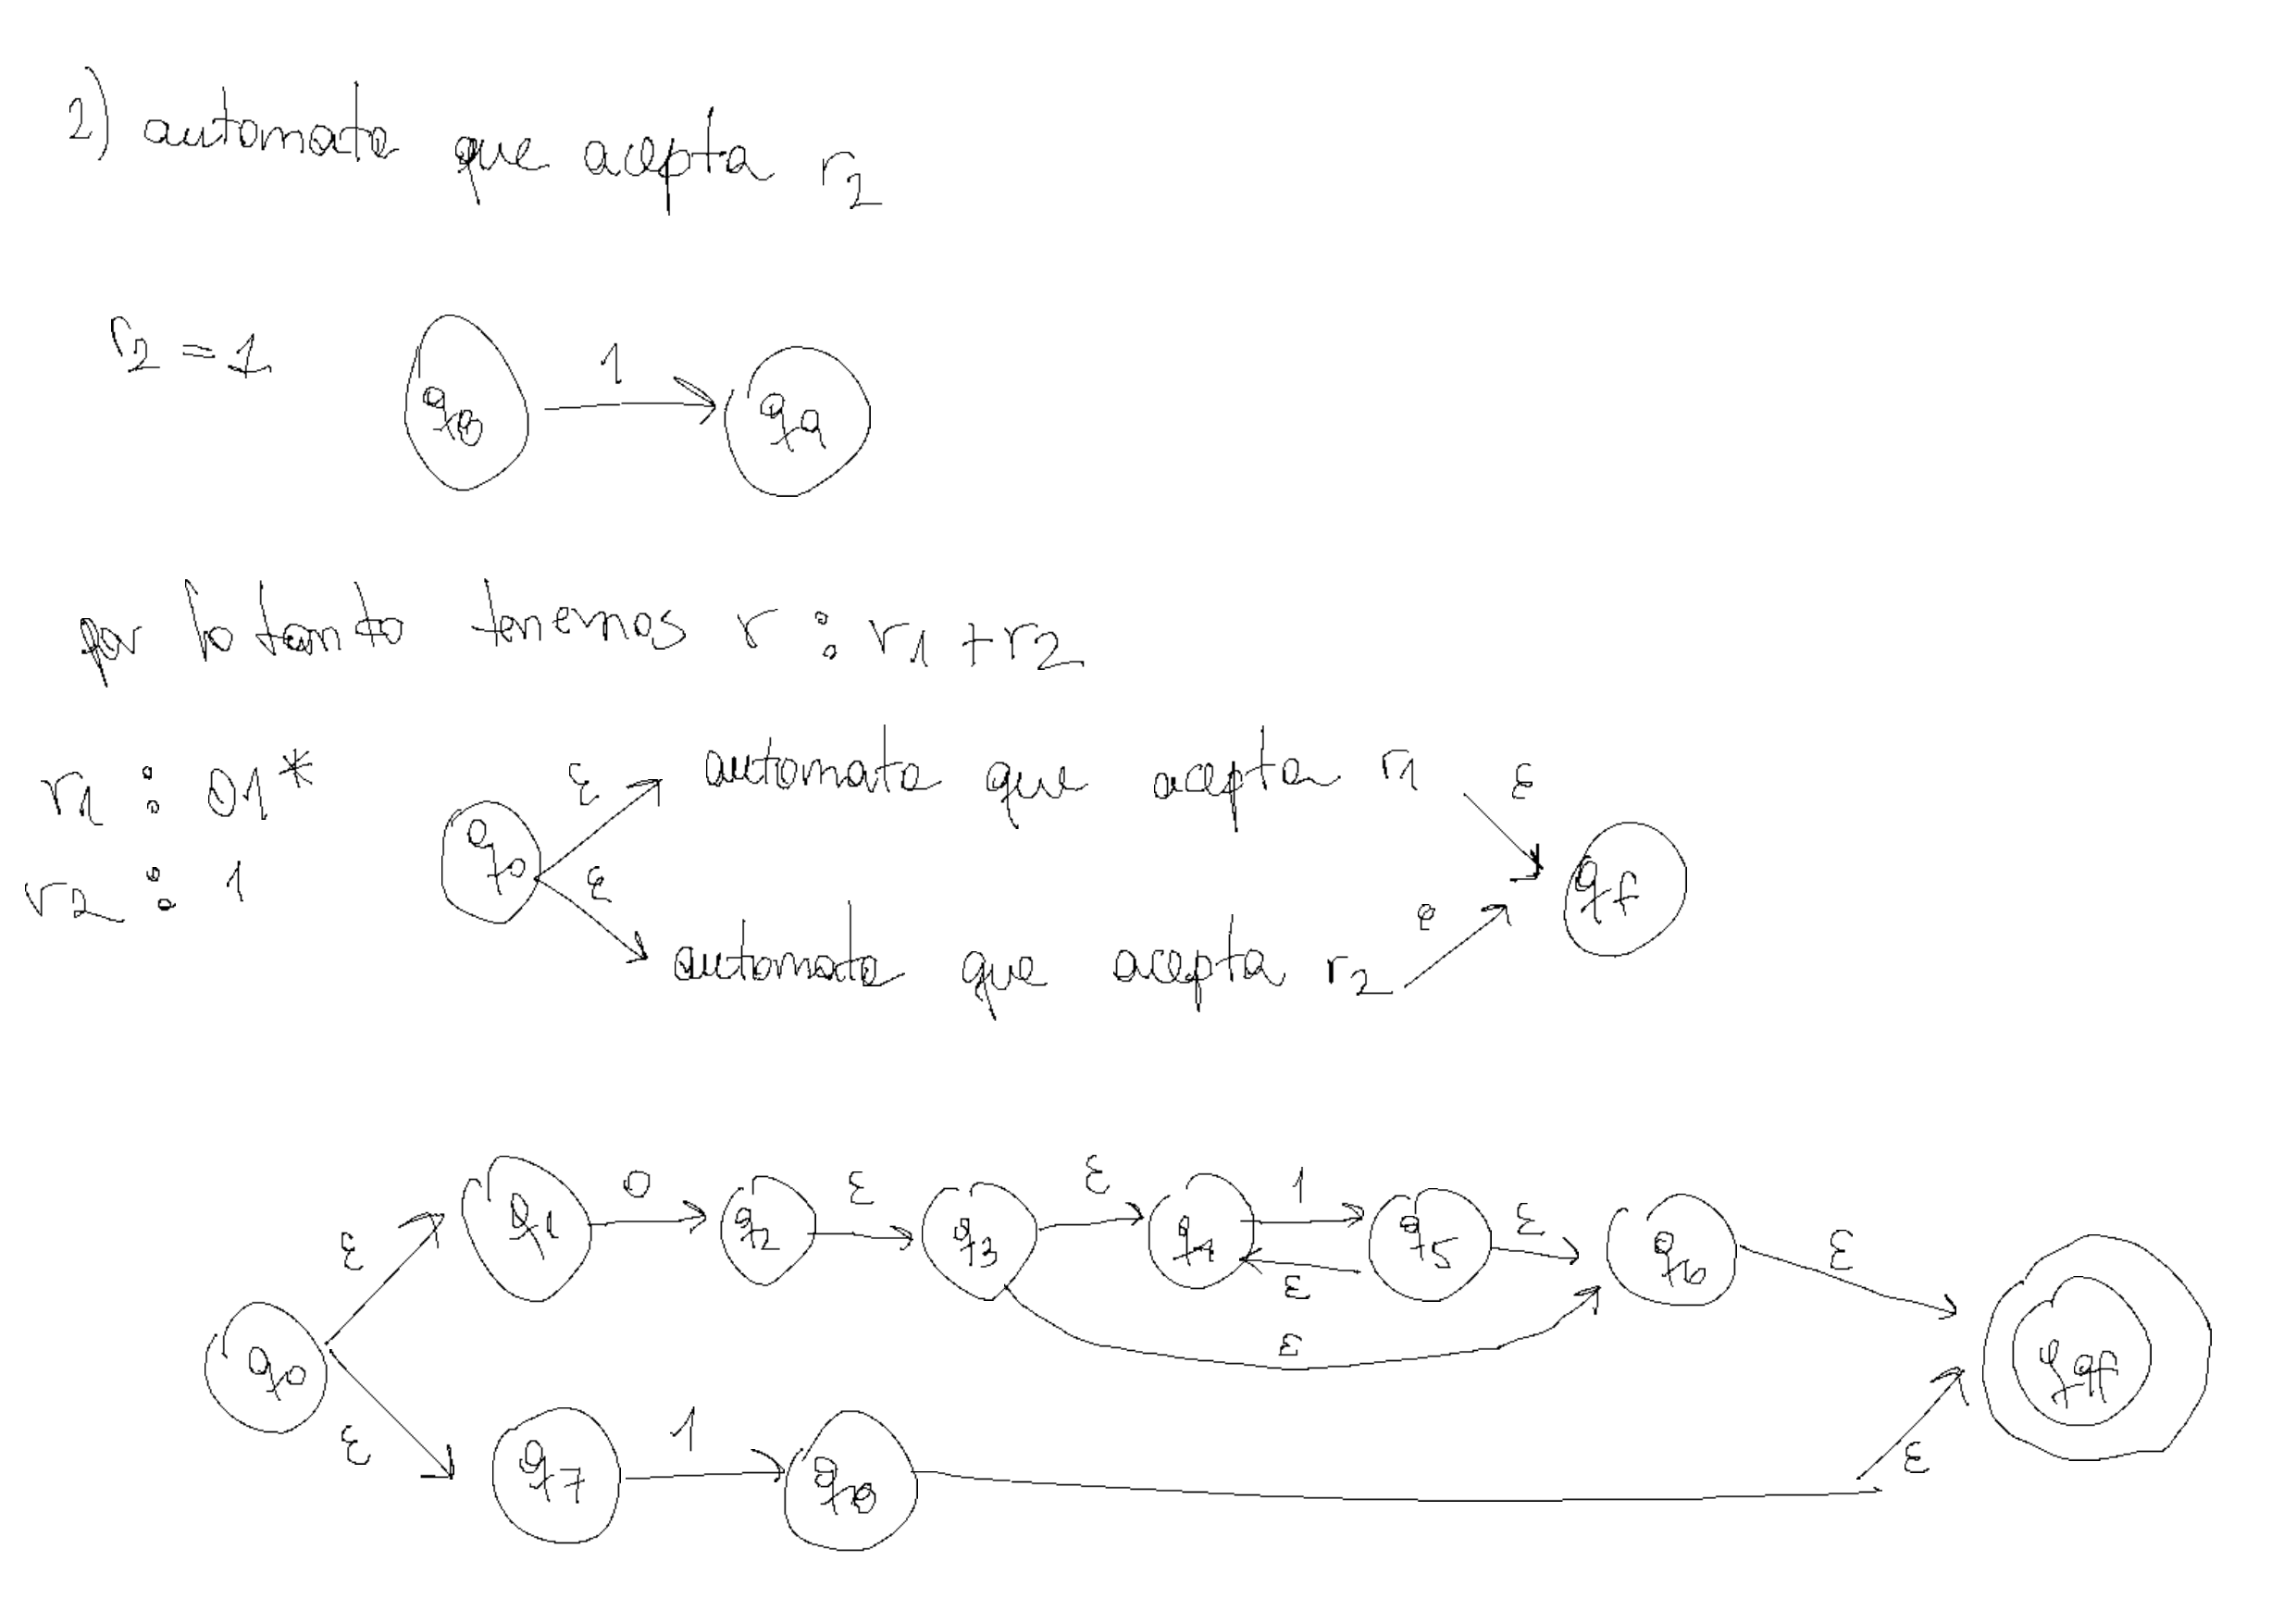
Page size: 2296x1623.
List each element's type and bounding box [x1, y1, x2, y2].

picture [69, 67, 401, 162]
picture [41, 772, 105, 825]
picture [823, 152, 884, 209]
picture [455, 106, 775, 216]
picture [922, 1155, 1737, 1370]
picture [738, 609, 1086, 670]
picture [227, 860, 243, 903]
picture [441, 763, 663, 963]
picture [111, 316, 273, 378]
picture [404, 315, 871, 497]
picture [143, 766, 152, 780]
picture [706, 725, 1088, 829]
picture [185, 579, 403, 662]
picture [208, 749, 314, 820]
picture [25, 867, 176, 923]
picture [675, 900, 905, 986]
picture [147, 800, 159, 813]
picture [205, 1156, 2212, 1553]
picture [1113, 725, 1687, 1012]
picture [470, 578, 686, 650]
picture [962, 951, 1048, 1021]
picture [81, 618, 143, 688]
